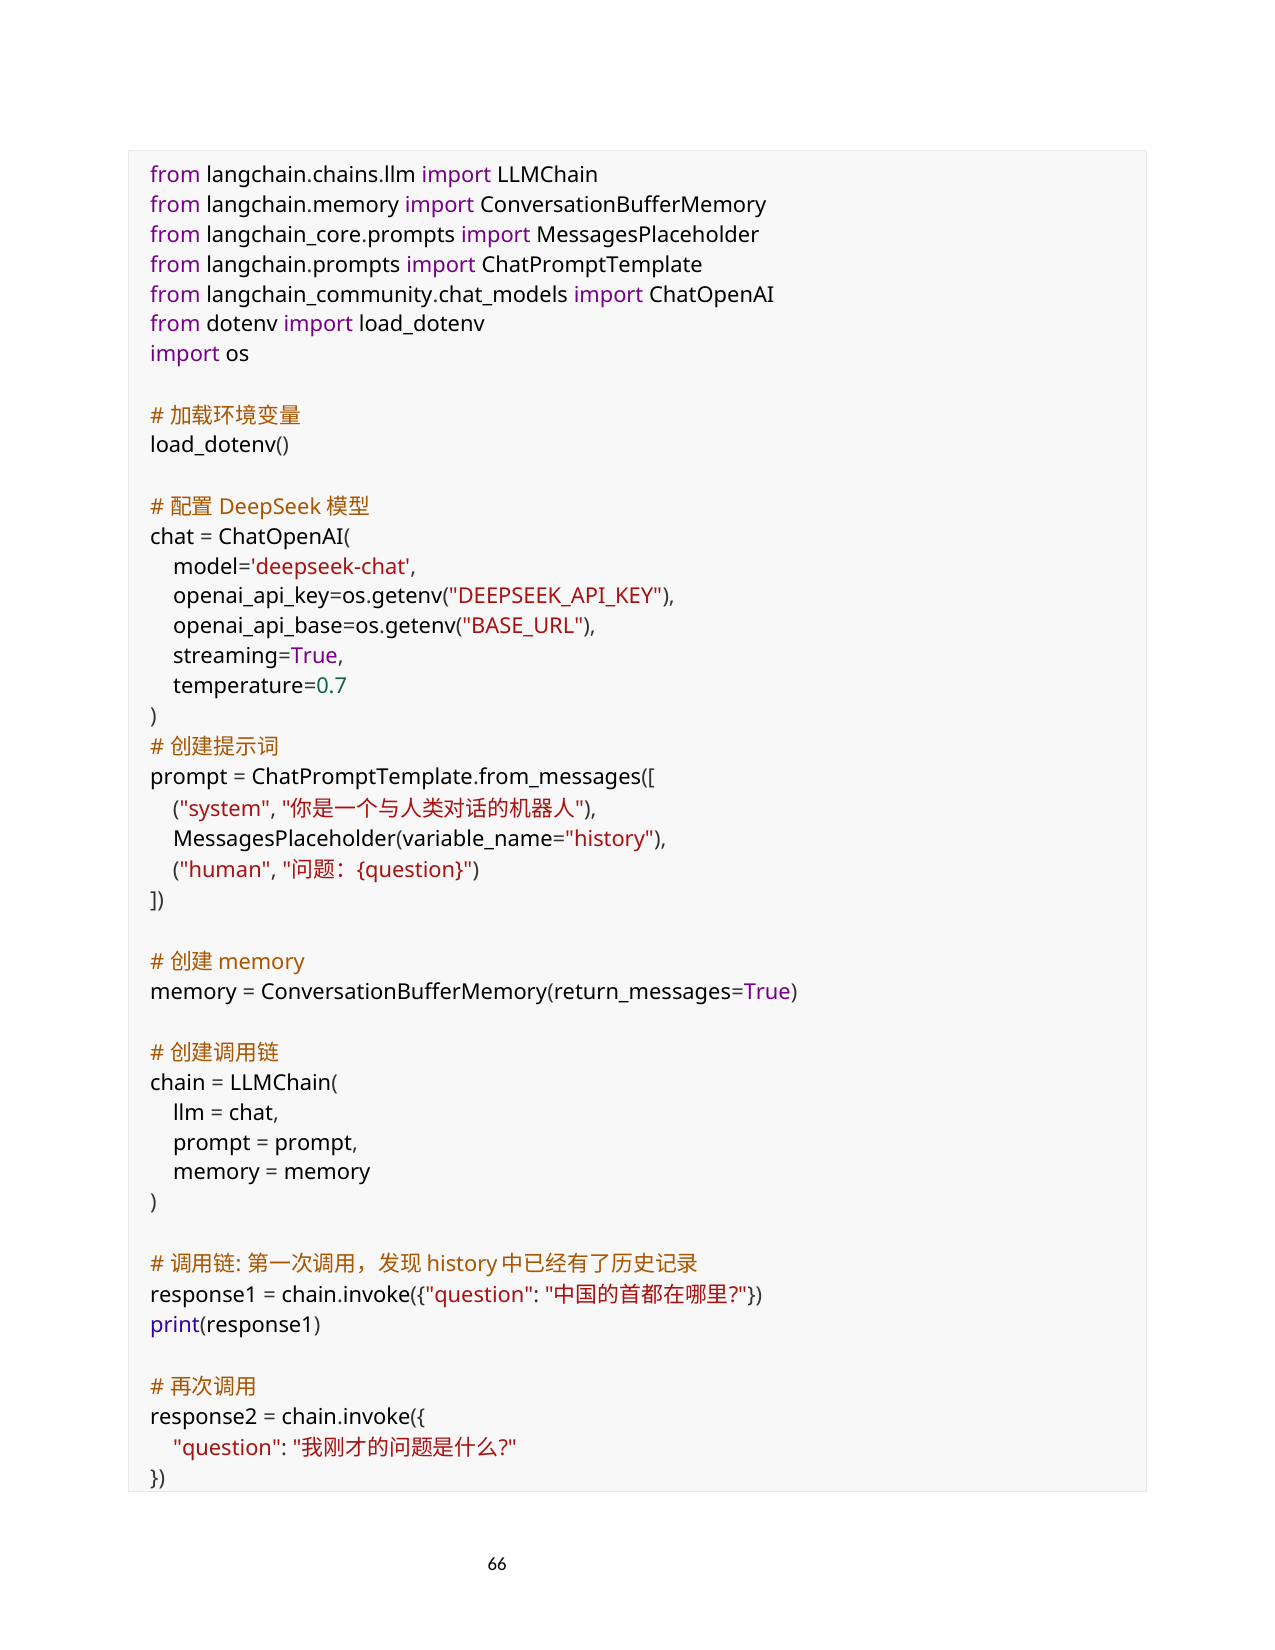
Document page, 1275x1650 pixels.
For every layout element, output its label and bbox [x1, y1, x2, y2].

text [129, 151, 1146, 1491]
